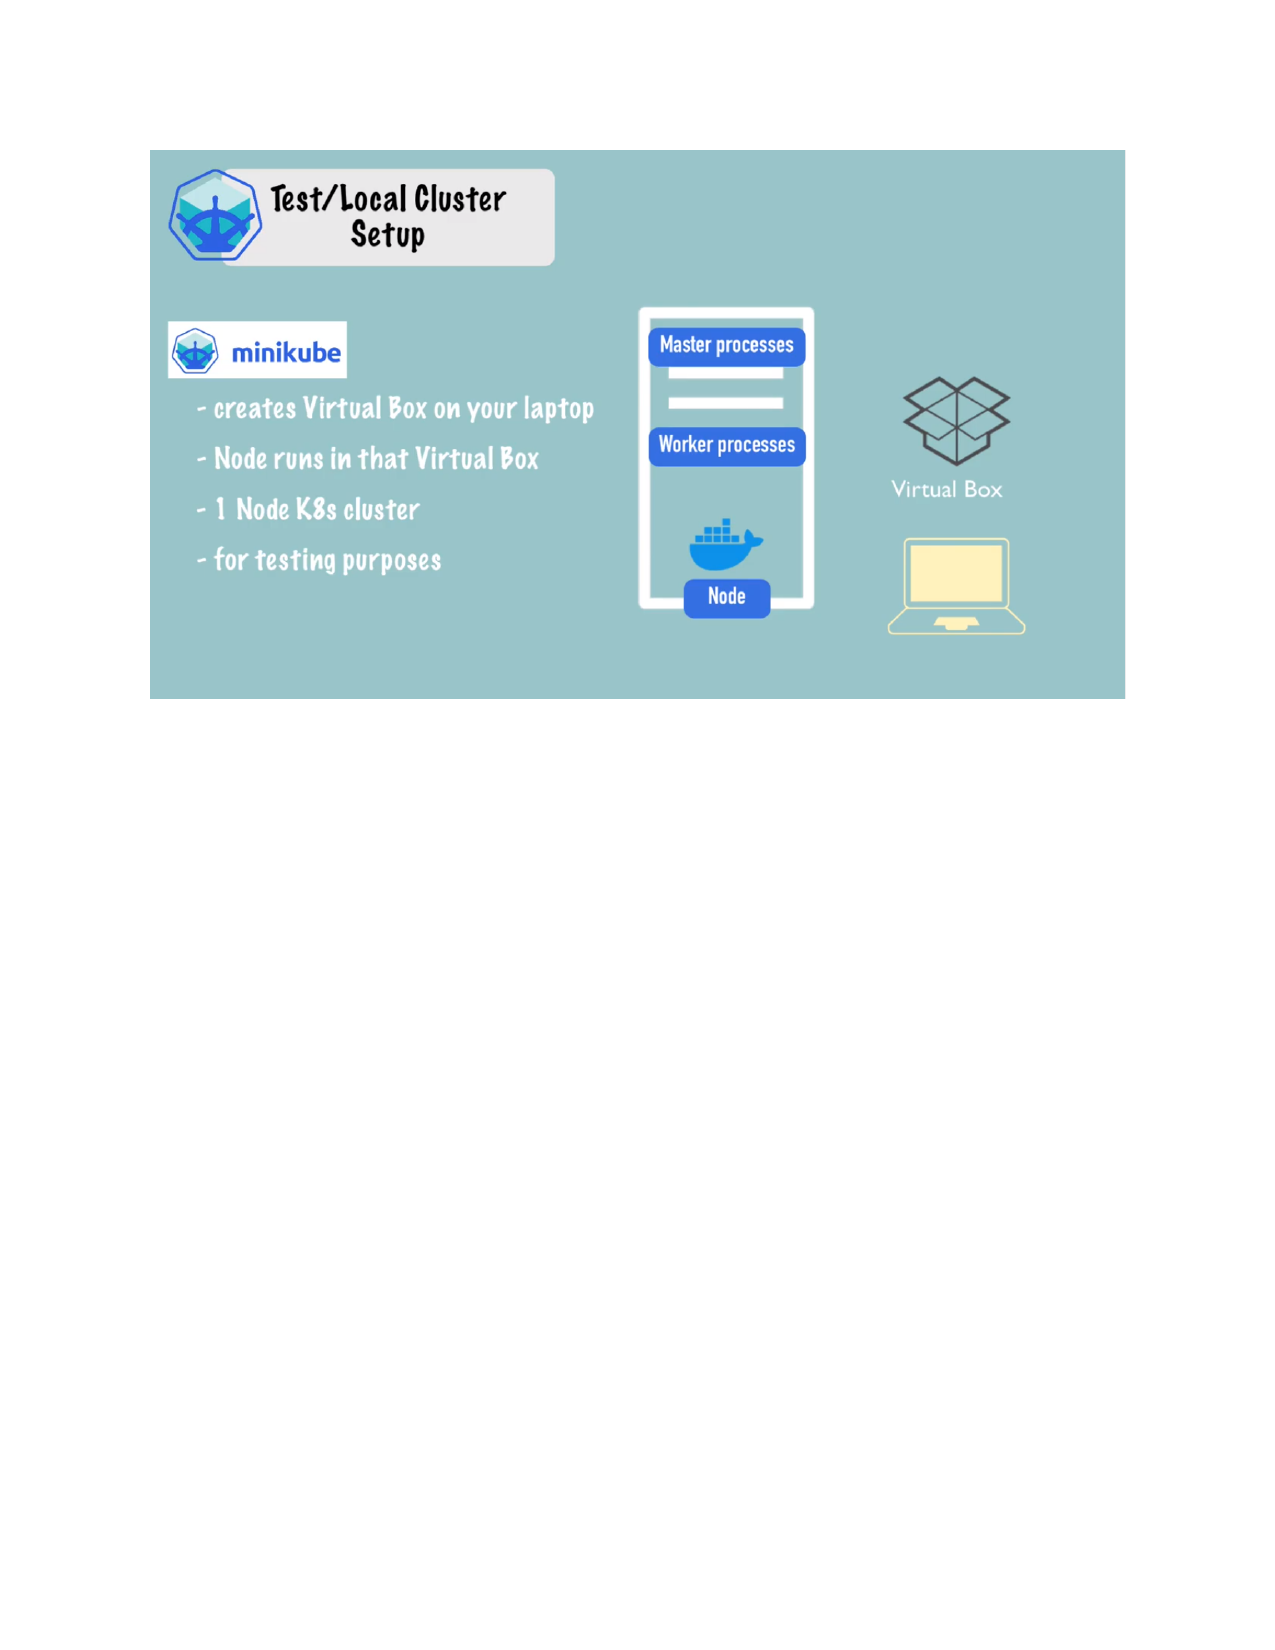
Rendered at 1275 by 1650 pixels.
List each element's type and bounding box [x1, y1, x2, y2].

picture [150, 150, 1125, 699]
